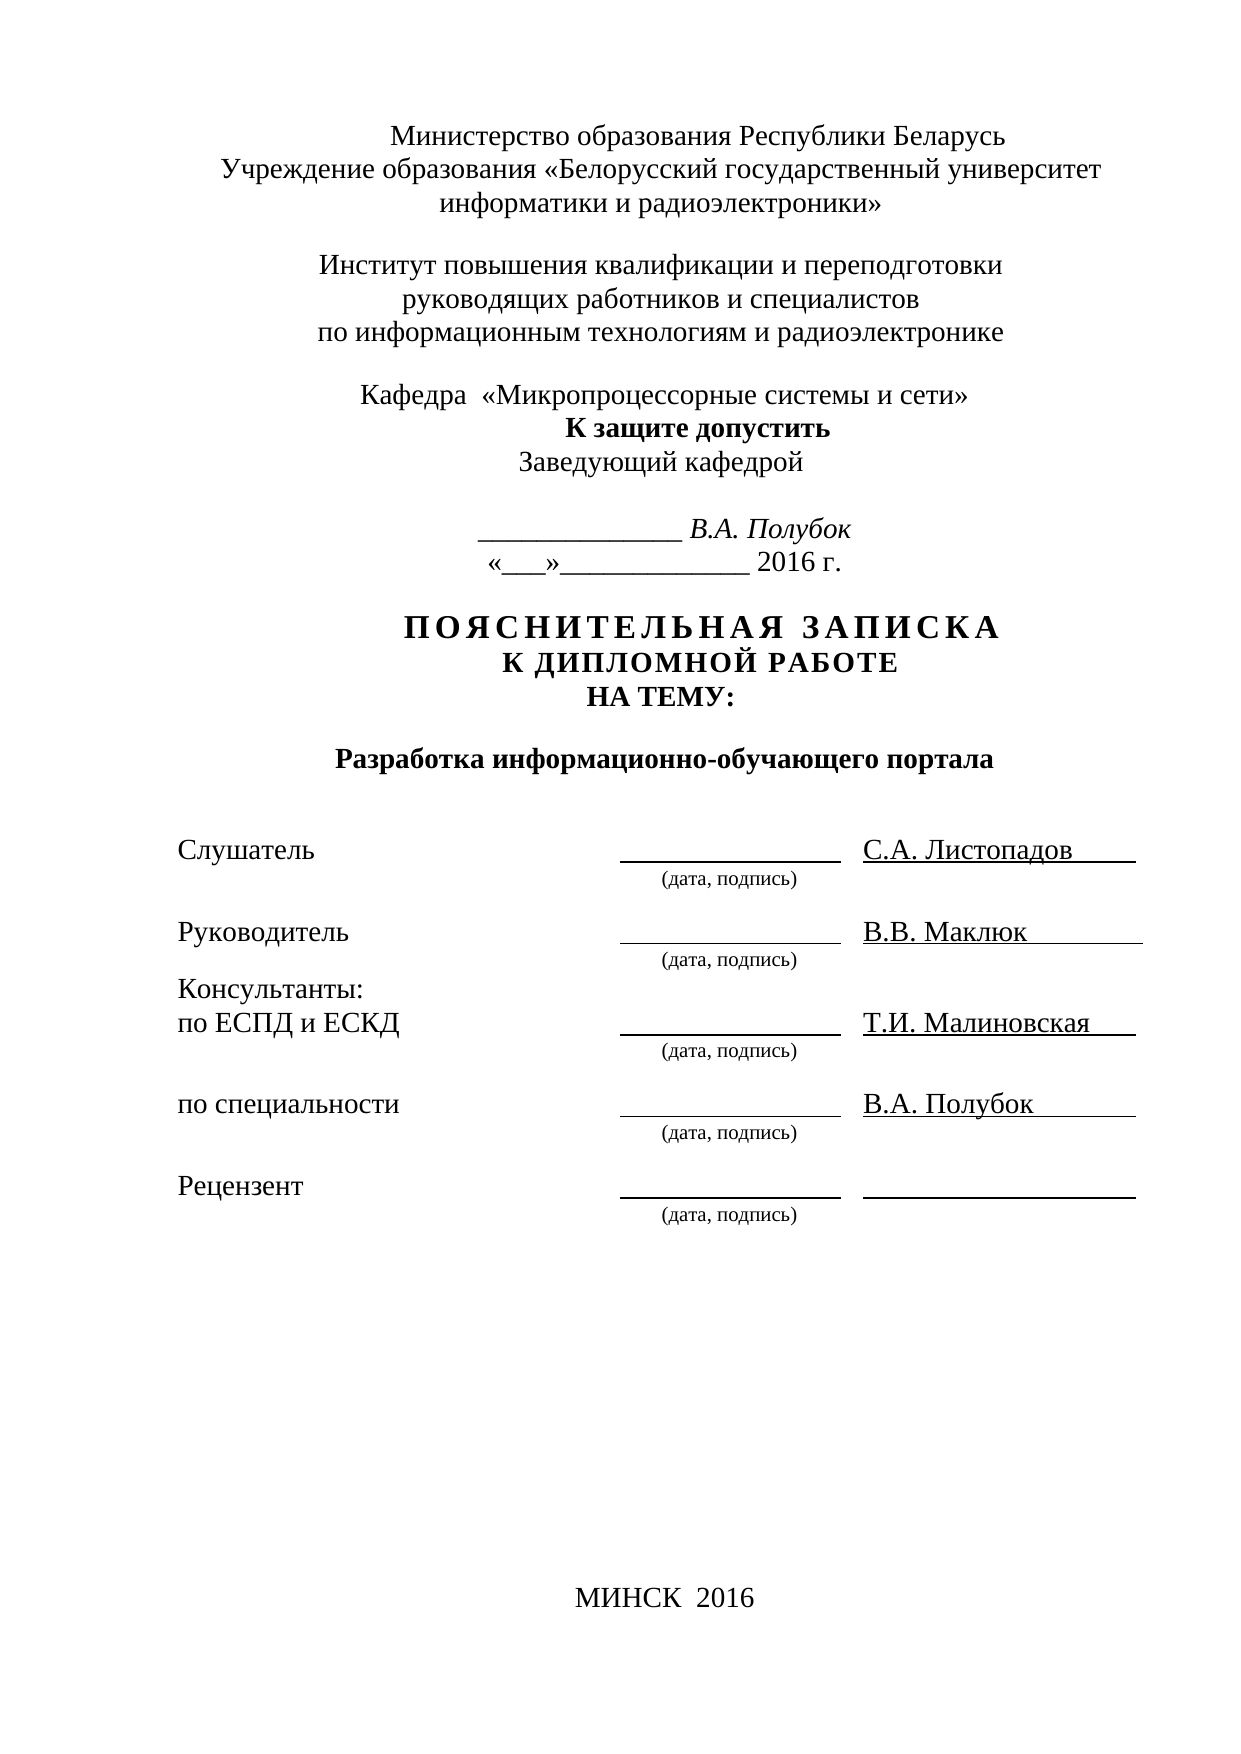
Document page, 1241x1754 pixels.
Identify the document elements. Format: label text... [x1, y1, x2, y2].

text К ДИПЛОМНОЙ РАБОТЕ НА ТЕМУ: Разработка информационно-обучающего портала [177, 645, 1152, 774]
text Консультанты: по ЕСПД и ЕСКД Т.И. Малиновская [177, 971, 1152, 1038]
text Рецензент [177, 1168, 1152, 1202]
text Руководитель В.В. Маклюк [177, 914, 1152, 947]
text МИНСК 2016 [177, 1581, 1152, 1614]
text Министерство образования Республики Беларусь Учреждение образования «Белорусский государственный университет информатики и радиоэлектроники» Институт повышения квалификации и переподготовки руководящих работников и специалистов по информационным технологиям и радиоэлектронике Кафедра «Микропроцессорные системы и сети» [177, 118, 1152, 410]
text Слушатель С.А. Листопадов [177, 832, 1152, 866]
text (дата, подпись) [177, 1120, 1152, 1144]
text К защите допустить Заведующий кафедрой ______________ В.А. Полубок «___»_____________ 2016 г. [177, 410, 1152, 578]
text (дата, подпись) [177, 1202, 1152, 1226]
text по специальности В.А. Полубок [177, 1087, 1152, 1120]
text ПОЯСНИТЕЛЬНАЯ ЗАПИСКА [177, 607, 1152, 645]
text (дата, подпись) [177, 866, 1152, 890]
text (дата, подпись) [177, 947, 1152, 971]
text (дата, подпись) [177, 1038, 1152, 1062]
